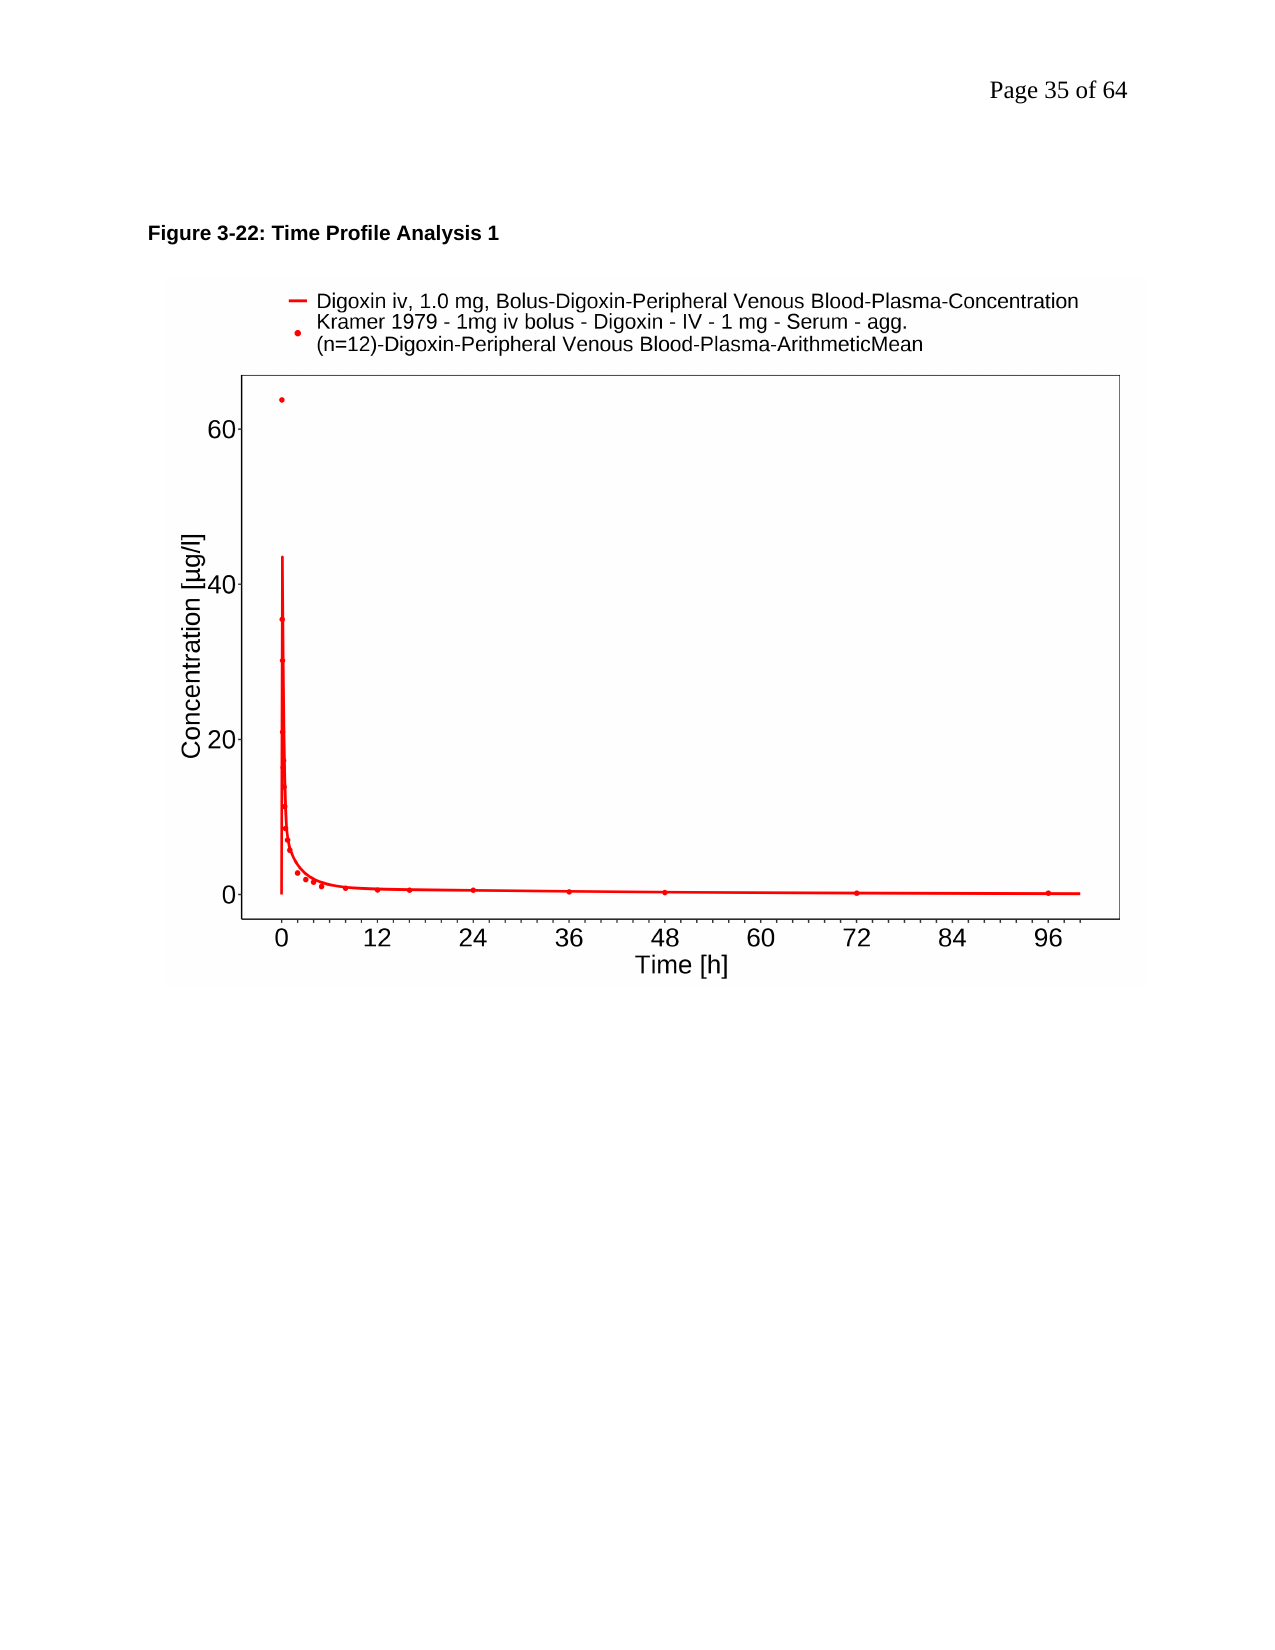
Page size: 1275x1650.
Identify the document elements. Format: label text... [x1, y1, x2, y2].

picture [166, 275, 1146, 989]
text Figure 3-22: Time Profile Analysis 1 [148, 221, 1127, 245]
